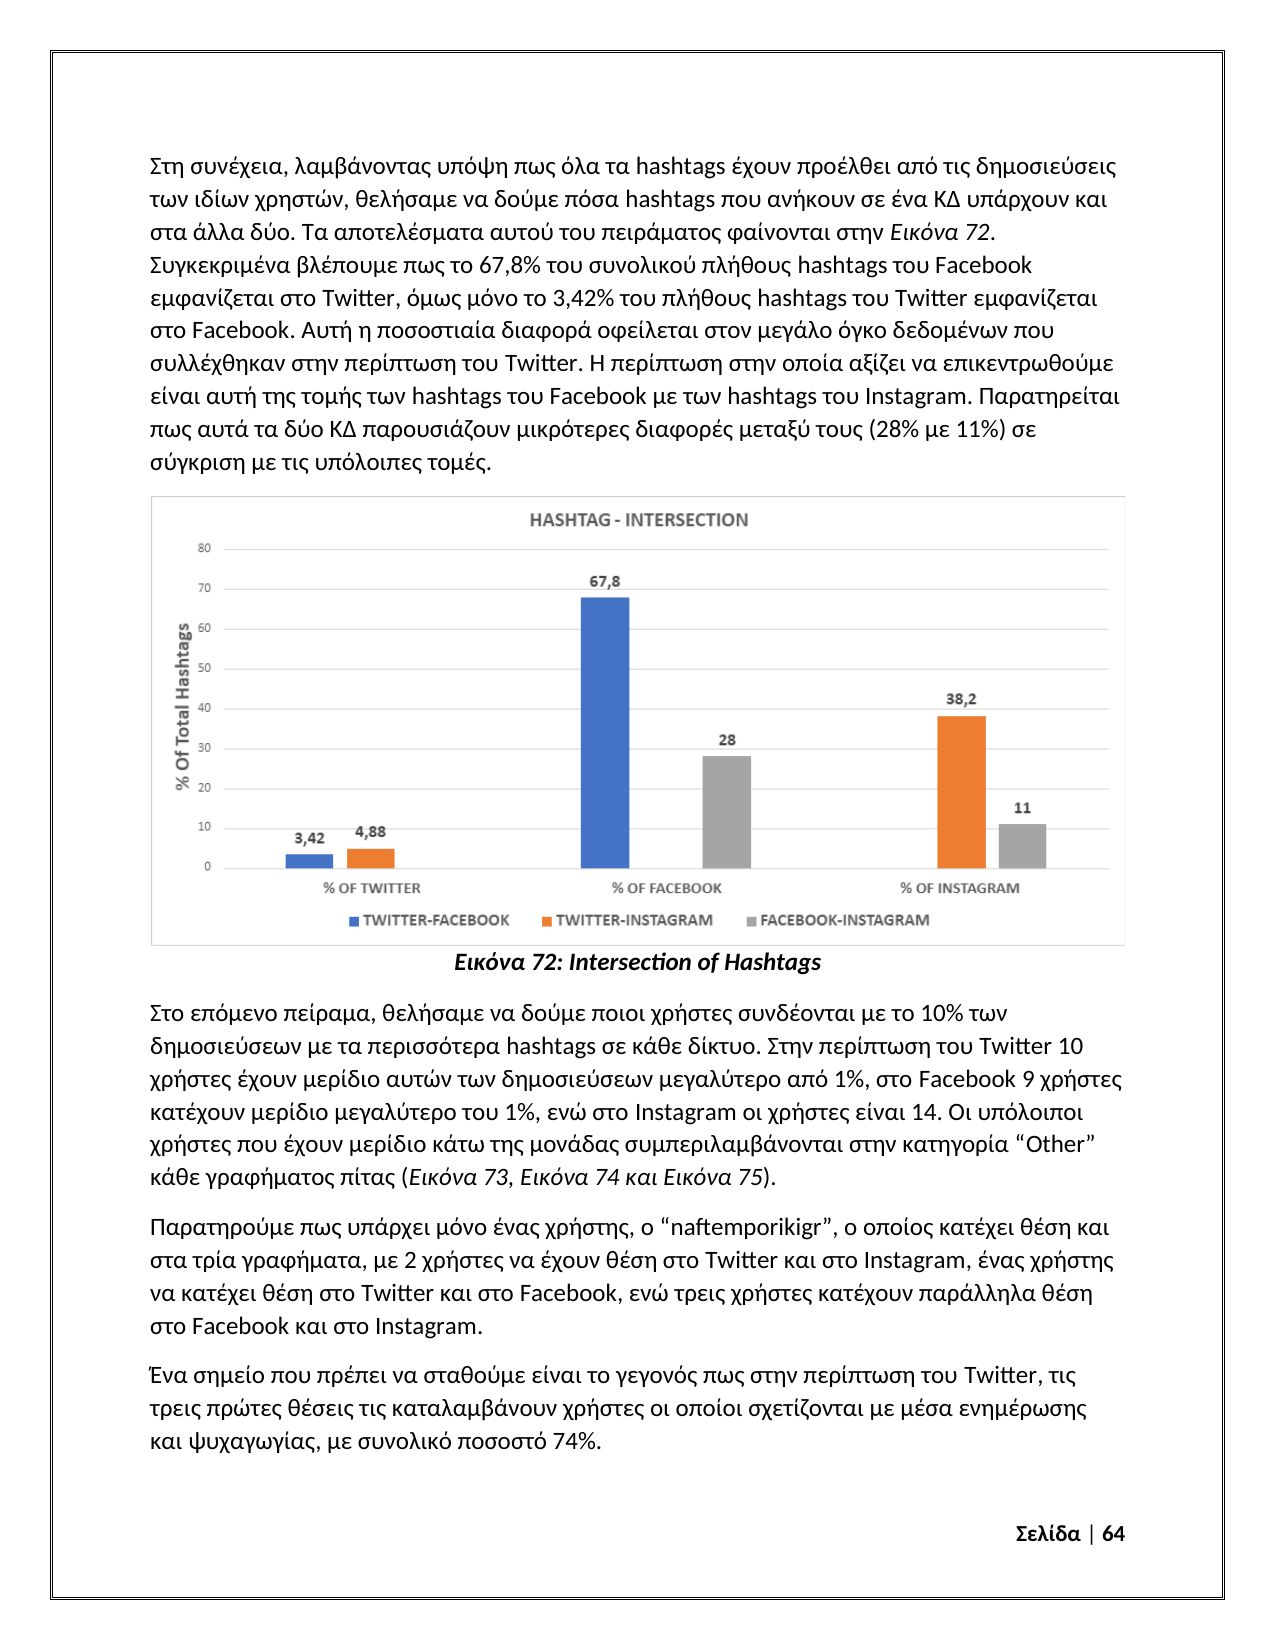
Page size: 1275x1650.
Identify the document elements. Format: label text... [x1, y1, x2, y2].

text Εικόνα 72: Intersection of Hashtags [150, 946, 1125, 976]
text Ένα σημείο που πρέπει να σταθούμε είναι το γεγονός πως στην περίπτωση του Twitter, τις τρεις πρώτες θέσεις τις καταλαμβάνουν χρήστες οι οποίοι σχετίζονται με μέσα ενημέρωσης και ψυχαγωγίας, με συνολικό ποσοστό 74%. [150, 1359, 1125, 1456]
text Στη συνέχεια, λαμβάνοντας υπόψη πως όλα τα hashtags έχουν προέλθει από τις δημοσιεύσεις των ιδίων χρηστών, θελήσαμε να δούμε πόσα hashtags που ανήκουν σε ένα ΚΔ υπάρχουν και στα άλλα δύο. Τα αποτελέσματα αυτού του πειράματος φαίνονται στην Εικόνα 72. Συγκεκριμένα βλέπουμε πως το 67,8% του συνολικού πλήθους hashtags του Facebook εμφανίζεται στο Twitter, όμως μόνο το 3,42% του πλήθους hashtags του Twitter εμφανίζεται στο Facebook. Αυτή η ποσοστιαία διαφορά οφείλεται στον μεγάλο όγκο δεδομένων που συλλέχθηκαν στην περίπτωση του Twitter. Η περίπτωση στην οποία αξίζει να επικεντρωθούμε είναι αυτή της τομής των hashtags του Facebook με των hashtags του Instagram. Παρατηρείται πως αυτά τα δύο ΚΔ παρουσιάζουν μικρότερες διαφορές μεταξύ τους (28% με 11%) σε σύγκριση με τις υπόλοιπες τομές. [150, 150, 1125, 477]
text Στο επόμενο πείραμα, θελήσαμε να δούμε ποιοι χρήστες συνδέονται με το 10% των δημοσιεύσεων με τα περισσότερα hashtags σε κάθε δίκτυο. Στην περίπτωση του Twitter 10 χρήστες έχουν μερίδιο αυτών των δημοσιεύσεων μεγαλύτερο από 1%, στο Facebook 9 χρήστες κατέχουν μερίδιο μεγαλύτερο του 1%, ενώ στο Instagram οι χρήστες είναι 14. Οι υπόλοιποι χρήστες που έχουν μερίδιο κάτω της μονάδας συμπεριλαμβάνονται στην κατηγορία “Other” κάθε γραφήματος πίτας (Εικόνα 73, Εικόνα 74 και Εικόνα 75). [150, 997, 1125, 1192]
picture [150, 495, 1125, 946]
text Παρατηρούμε πως υπάρχει μόνο ένας χρήστης, ο “naftemporikigr”, ο οποίος κατέχει θέση και στα τρία γραφήματα, με 2 χρήστες να έχουν θέση στο Twitter και στο Instagram, ένας χρήστης να κατέχει θέση στο Twitter και στο Facebook, ενώ τρεις χρήστες κατέχουν παράλληλα θέση στο Facebook και στο Instagram. [150, 1211, 1125, 1340]
